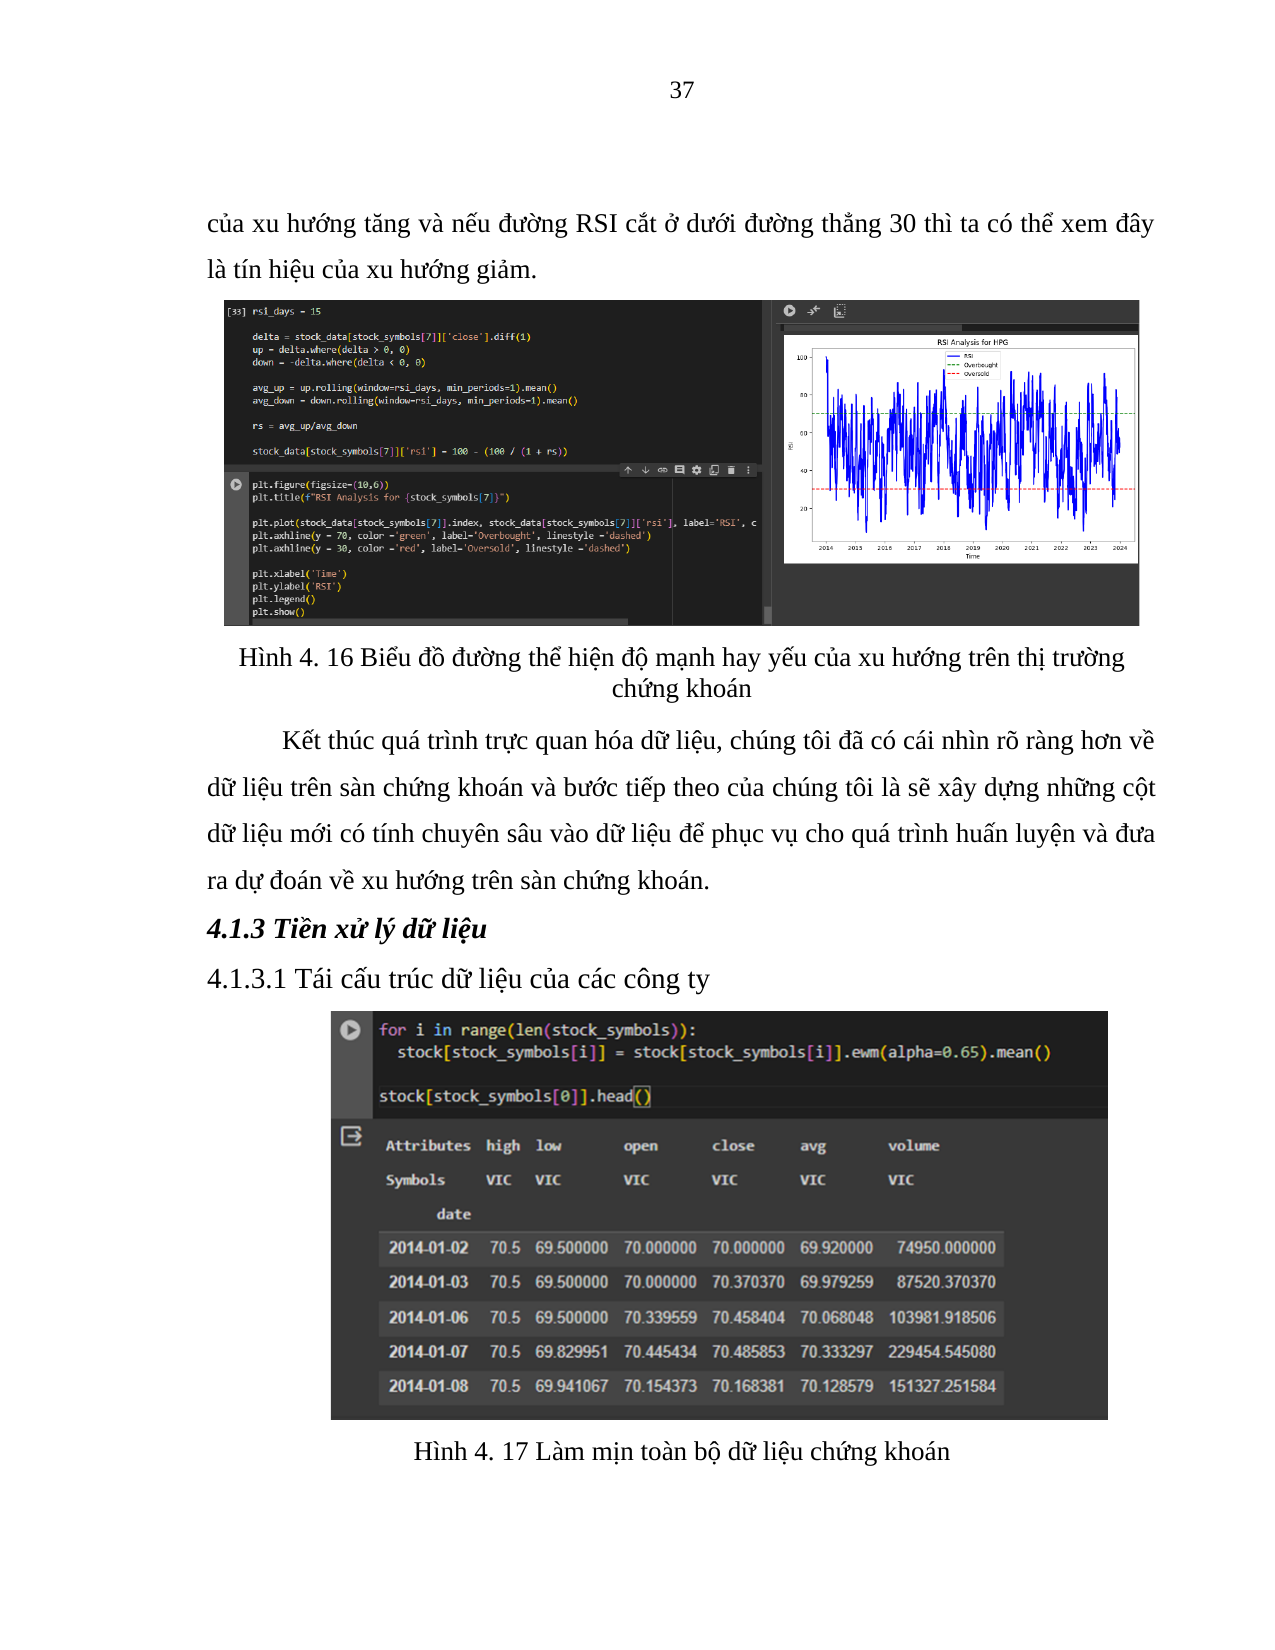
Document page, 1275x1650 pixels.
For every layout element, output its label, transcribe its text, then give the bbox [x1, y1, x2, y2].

picture [330, 1011, 1108, 1420]
text 4.1.3 Tiền xử lý dữ liệu [207, 911, 1157, 944]
text 4.1.3.1 Tái cấu trúc dữ liệu của các công ty [207, 961, 1157, 995]
text Hình 4. 16 Biểu đồ đường thể hiện độ mạnh hay yếu của xu hướng trên thị trường chứng khoán [207, 641, 1157, 703]
text Kết thúc quá trình trực quan hóa dữ liệu, chúng tôi đã có cái nhìn rõ ràng hơn về dữ liệu trên sàn chứng khoán và bước tiếp theo của chúng tôi là sẽ xây dựng những cột dữ liệu mới có tính chuyên sâu vào dữ liệu để phục vụ cho quá trình huấn luyện và đưa ra dự đoán về xu hướng trên sàn chứng khoán. [207, 724, 1157, 895]
text Hình 4. 17 Làm mịn toàn bộ dữ liệu chứng khoán [207, 1435, 1157, 1466]
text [207, 207, 1157, 284]
picture [224, 300, 1140, 626]
